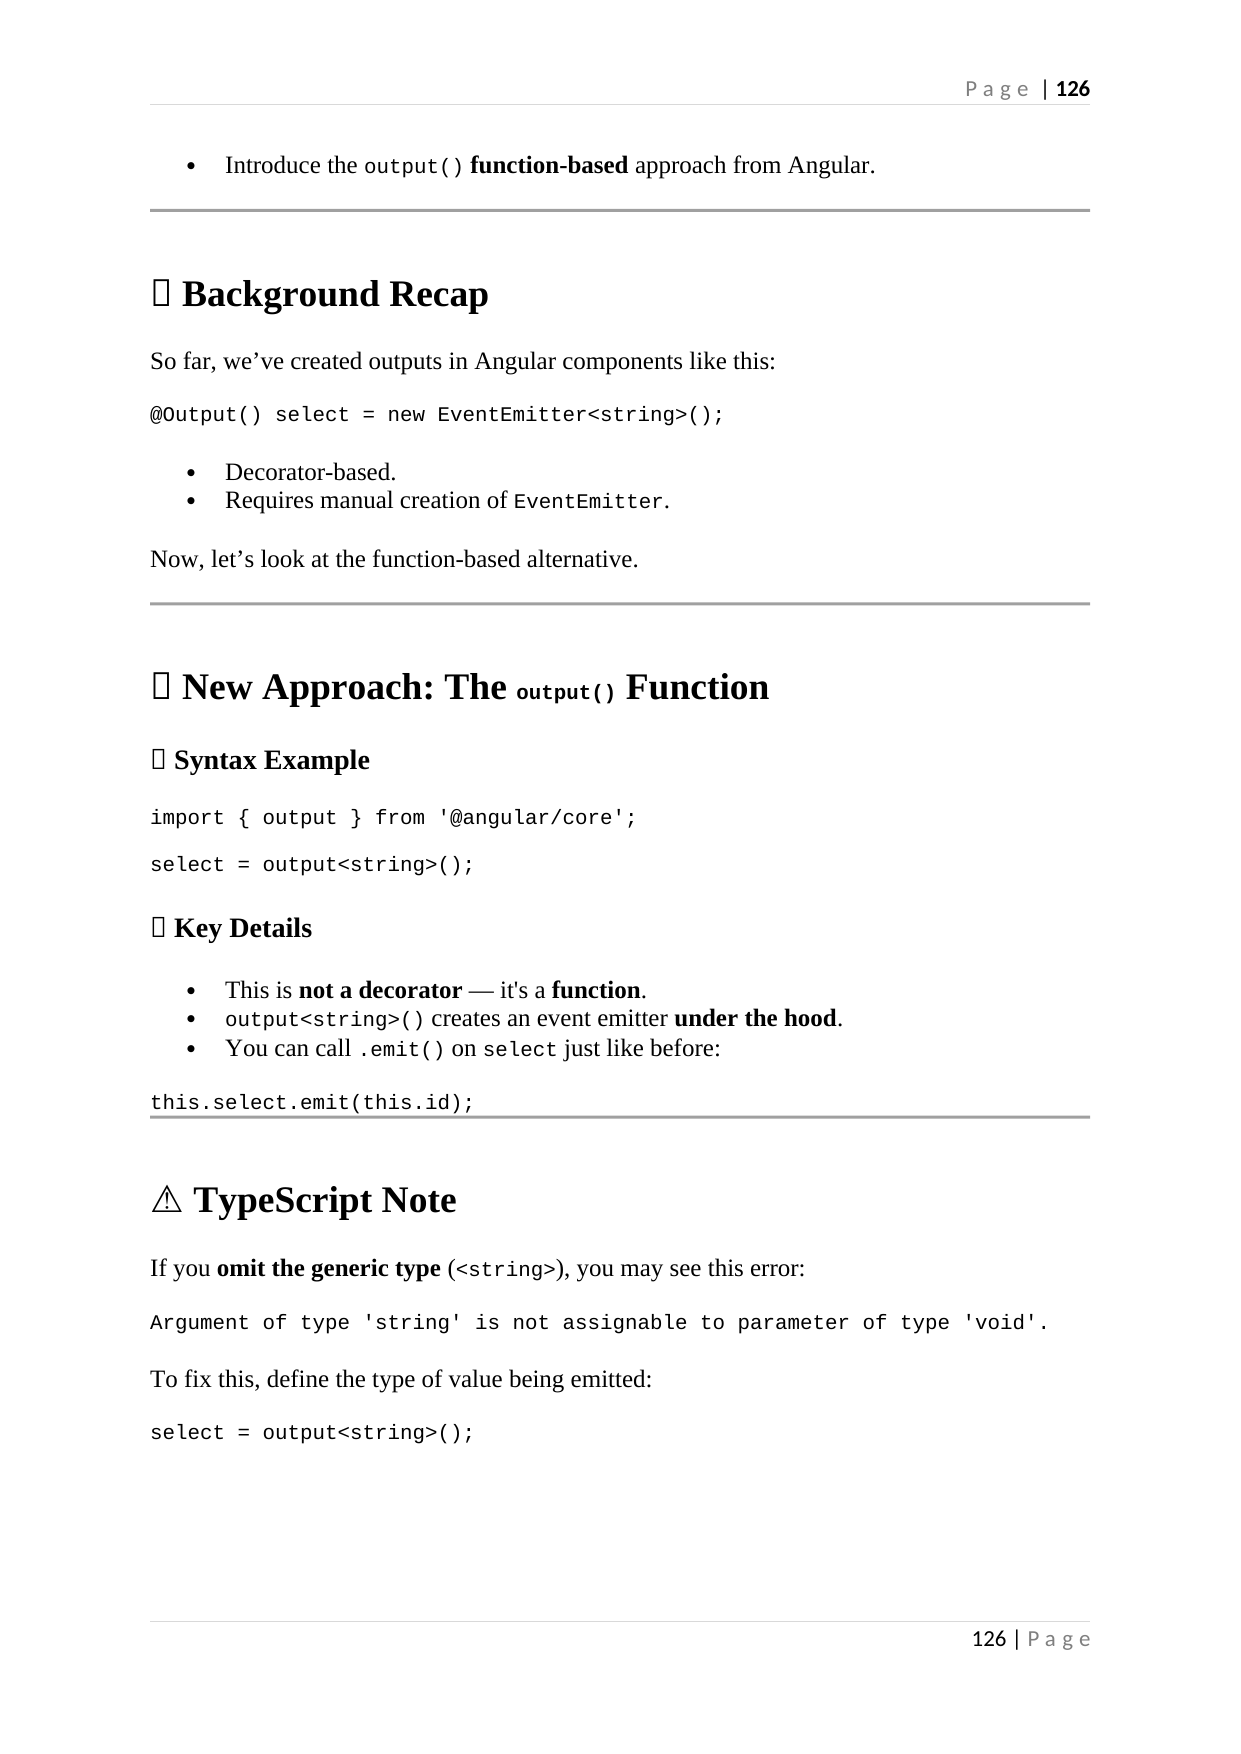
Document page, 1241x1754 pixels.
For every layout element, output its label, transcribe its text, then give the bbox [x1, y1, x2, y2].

text select = output<string>(); [150, 854, 1090, 878]
text import { output } from '@angular/core'; [150, 807, 1090, 831]
text 🧪 Syntax Example [150, 740, 1090, 778]
text 🧩 Background Recap [150, 266, 1090, 317]
text If you omit the generic type (<string>), you may see this error: [150, 1253, 1090, 1282]
text Argument of type 'string' is not assignable to parameter of type 'void'. [150, 1312, 1090, 1335]
list Decorator-based. [187, 457, 1090, 486]
text @Output() select = new EventEmitter<string>(); [150, 404, 1090, 428]
list Introduce the output() function-based approach from Angular. [187, 150, 1090, 179]
list Requires manual creation of EventEmitter. [187, 486, 1090, 515]
text Now, let’s look at the function-based alternative. [150, 544, 1090, 573]
text 💡 Key Details [150, 907, 1090, 946]
list You can call .emit() on select just like before: [187, 1033, 1090, 1063]
text To fix this, define the type of value being emitted: [150, 1364, 1090, 1393]
list This is not a decorator — it's a function. [187, 975, 1090, 1003]
text this.select.emit(this.id); [150, 1092, 1090, 1115]
text select = output<string>(); [150, 1422, 1090, 1446]
text So far, we’ve created outputs in Angular components like this: [150, 346, 1090, 375]
text 🔄 New Approach: The output() Function [150, 659, 1090, 711]
text ⚠️ TypeScript Note [150, 1173, 1090, 1224]
list output<string>() creates an event emitter under the hood. [187, 1003, 1090, 1033]
